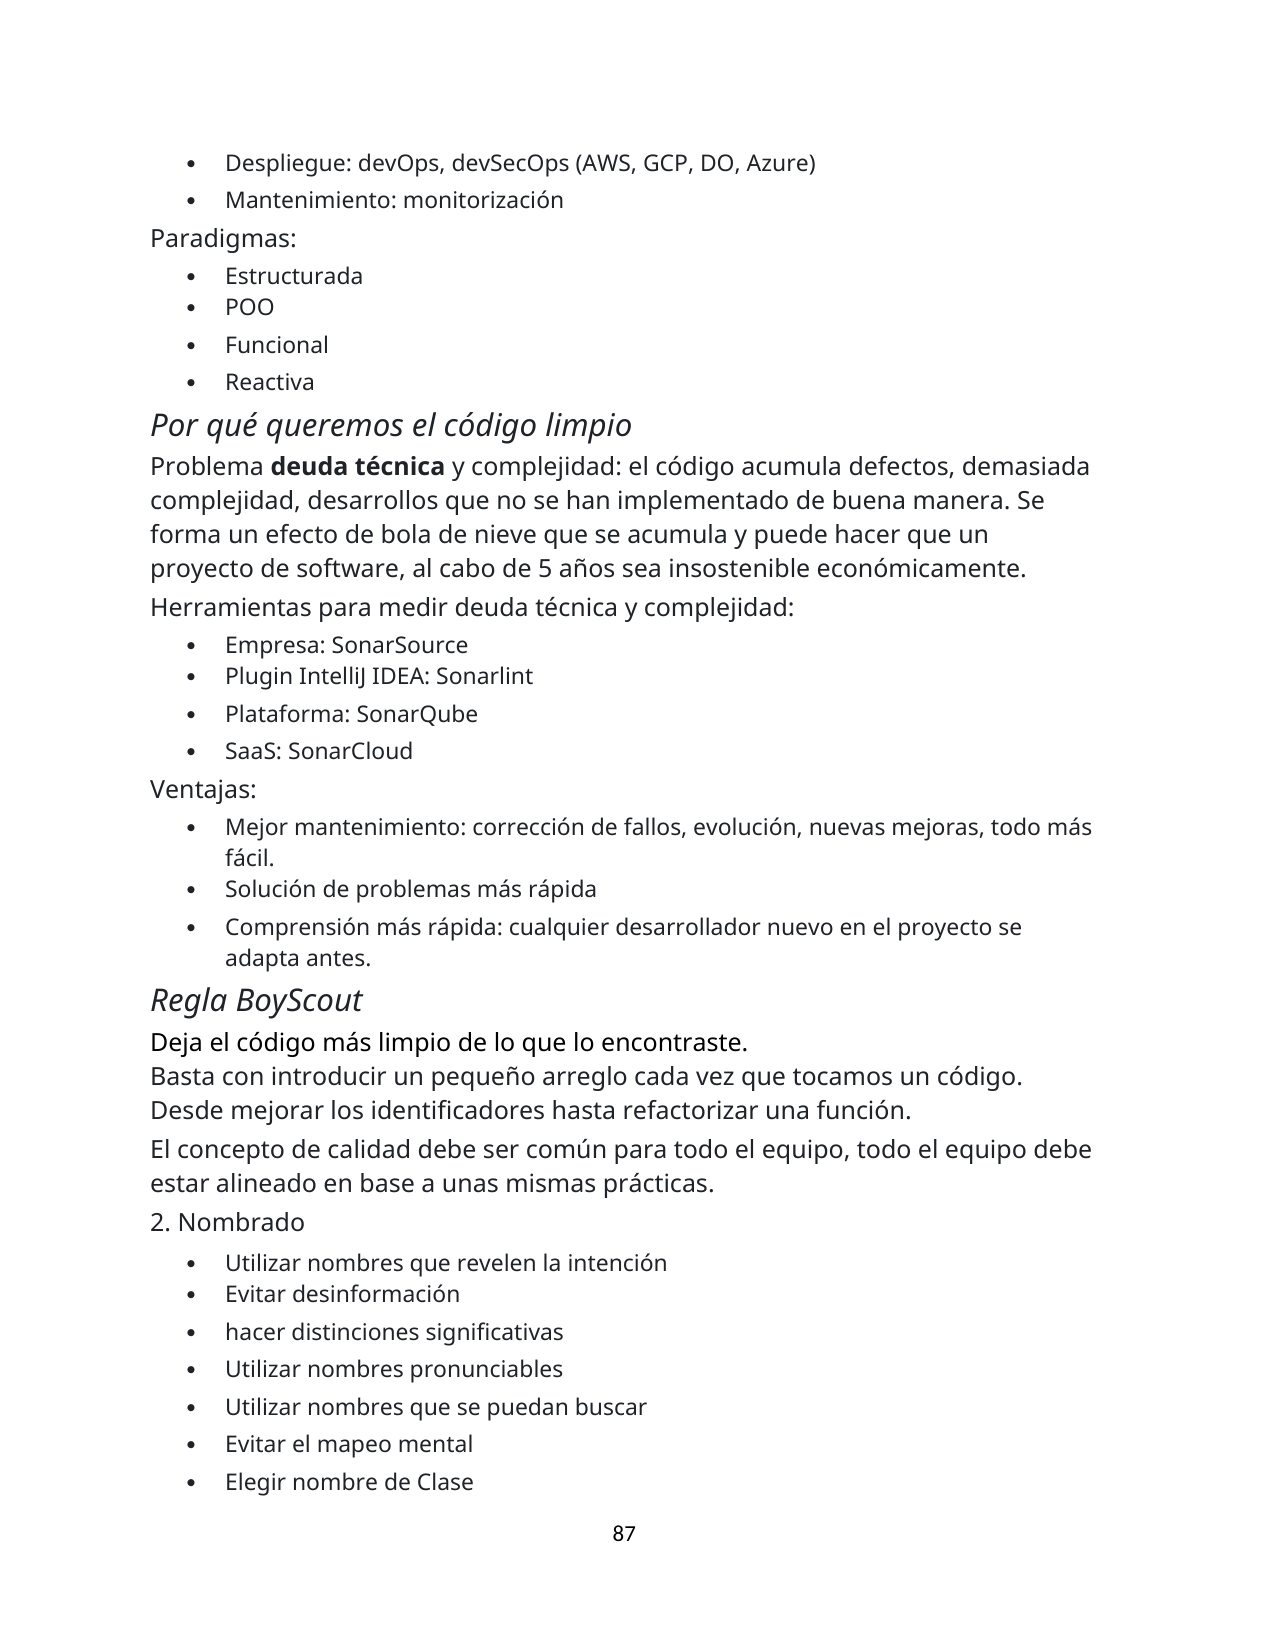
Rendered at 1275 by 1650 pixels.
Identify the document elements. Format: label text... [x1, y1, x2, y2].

list Utilizar nombres pronunciables [187, 1353, 1098, 1384]
list Evitar el mapeo mental [187, 1428, 1098, 1459]
list Utilizar nombres que se puedan buscar [187, 1391, 1098, 1422]
list Mejor mantenimiento: corrección de fallos, evolución, nuevas mejoras, todo más fácil. [187, 811, 1098, 873]
list Despliegue: devOps, devSecOps (AWS, GCP, DO, Azure) [187, 147, 1098, 178]
list hacer distinciones significativas [187, 1316, 1098, 1347]
list Evitar desinformación [187, 1278, 1098, 1309]
list Comprensión más rápida: cualquier desarrollador nuevo en el proyecto se adapta antes. [187, 911, 1098, 973]
list Plugin IntelliJ IDEA: Sonarlint [187, 660, 1098, 692]
list Elegir nombre de Clase [187, 1466, 1098, 1497]
list Funcional [187, 329, 1098, 360]
list Estructurada [187, 260, 1098, 291]
list Plataforma: SonarQube [187, 698, 1098, 729]
text Basta con introducir un pequeño arreglo cada vez que tocamos un código. Desde mejorar los identificadores hasta refactorizar una función. [150, 1058, 1098, 1127]
text El concepto de calidad debe ser común para todo el equipo, todo el equipo debe estar alineado en base a unas mismas prácticas. [150, 1132, 1098, 1200]
list Empresa: SonarSource [187, 629, 1098, 660]
text Herramientas para medir deuda técnica y complejidad: [150, 590, 1098, 624]
list SaaS: SonarCloud [187, 735, 1098, 767]
subtitle 2. Nombrado [150, 1205, 1098, 1239]
list Mantenimiento: monitorización [187, 184, 1098, 216]
list POO [187, 291, 1098, 322]
text Paradigmas: [150, 221, 1098, 255]
text Ventajas: [150, 772, 1098, 806]
subtitle Regla BoyScout [150, 978, 1098, 1021]
text Problema deuda técnica y complejidad: el código acumula defectos, demasiada complejidad, desarrollos que no se han implementado de buena manera. Se forma un efecto de bola de nieve que se acumula y puede hacer que un proyecto de software, al cabo de 5 años sea insostenible económicamente. [150, 448, 1098, 585]
subtitle Por qué queremos el código limpio [150, 403, 1098, 445]
list Utilizar nombres que revelen la intención [187, 1247, 1098, 1278]
list Reactiva [187, 366, 1098, 397]
text Deja el código más limpio de lo que lo encontraste. [150, 1024, 1098, 1058]
list Solución de problemas más rápida [187, 873, 1098, 904]
